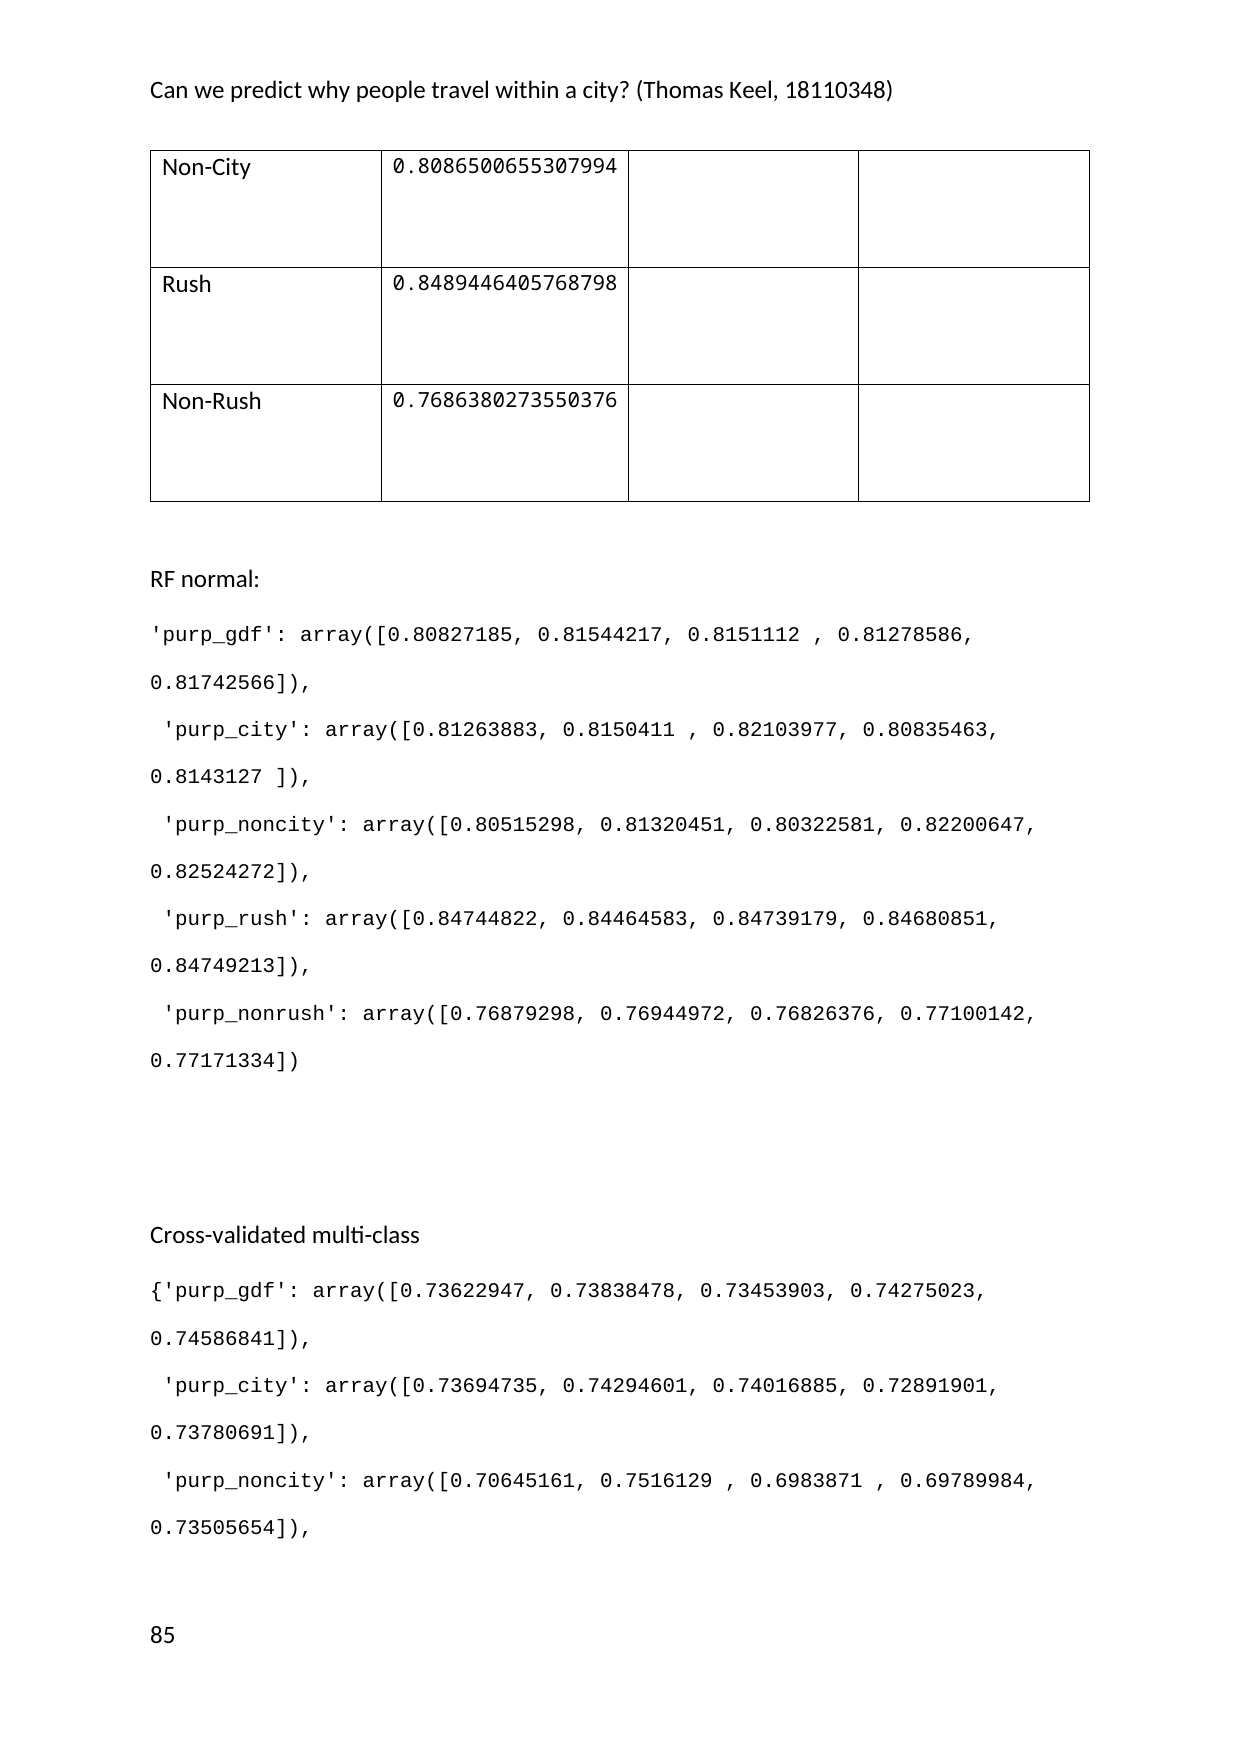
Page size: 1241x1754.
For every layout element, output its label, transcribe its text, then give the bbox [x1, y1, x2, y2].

text {'purp_gdf': array([0.73622947, 0.73838478, 0.73453903, 0.74275023, 0.74586841]), [150, 1280, 1090, 1351]
table_cell [629, 385, 858, 501]
text 'purp_city': array([0.81263883, 0.8150411 , 0.82103977, 0.80835463, 0.8143127 ]), [150, 719, 1090, 790]
text 'purp_noncity': array([0.70645161, 0.7516129 , 0.6983871 , 0.69789984, 0.73505654]), [150, 1469, 1090, 1541]
table_cell Non-City [151, 151, 381, 267]
text 'purp_nonrush': array([0.76879298, 0.76944972, 0.76826376, 0.77100142, 0.77171334]) [150, 1003, 1090, 1074]
text 'purp_rush': array([0.84744822, 0.84464583, 0.84739179, 0.84680851, 0.84749213]), [150, 908, 1090, 979]
table_cell 0.7686380273550376 [382, 385, 628, 501]
text 'purp_city': array([0.73694735, 0.74294601, 0.74016885, 0.72891901, 0.73780691]), [150, 1375, 1090, 1446]
table_cell [629, 268, 858, 384]
text RF normal: [150, 563, 1090, 594]
text 'purp_noncity': array([0.80515298, 0.81320451, 0.80322581, 0.82200647, 0.82524272]), [150, 813, 1090, 884]
table_cell 0.8086500655307994 [382, 151, 628, 267]
table_cell Rush [151, 268, 381, 384]
table_cell [859, 268, 1089, 384]
text Cross-validated multi-class [150, 1219, 1090, 1250]
table_cell [859, 151, 1089, 267]
text 'purp_gdf': array([0.80827185, 0.81544217, 0.8151112 , 0.81278586, 0.81742566]), [150, 624, 1090, 695]
table_cell [859, 385, 1089, 501]
table_cell Non-Rush [151, 385, 381, 501]
table_cell [629, 151, 858, 267]
table_cell 0.8489446405768798 [382, 268, 628, 384]
